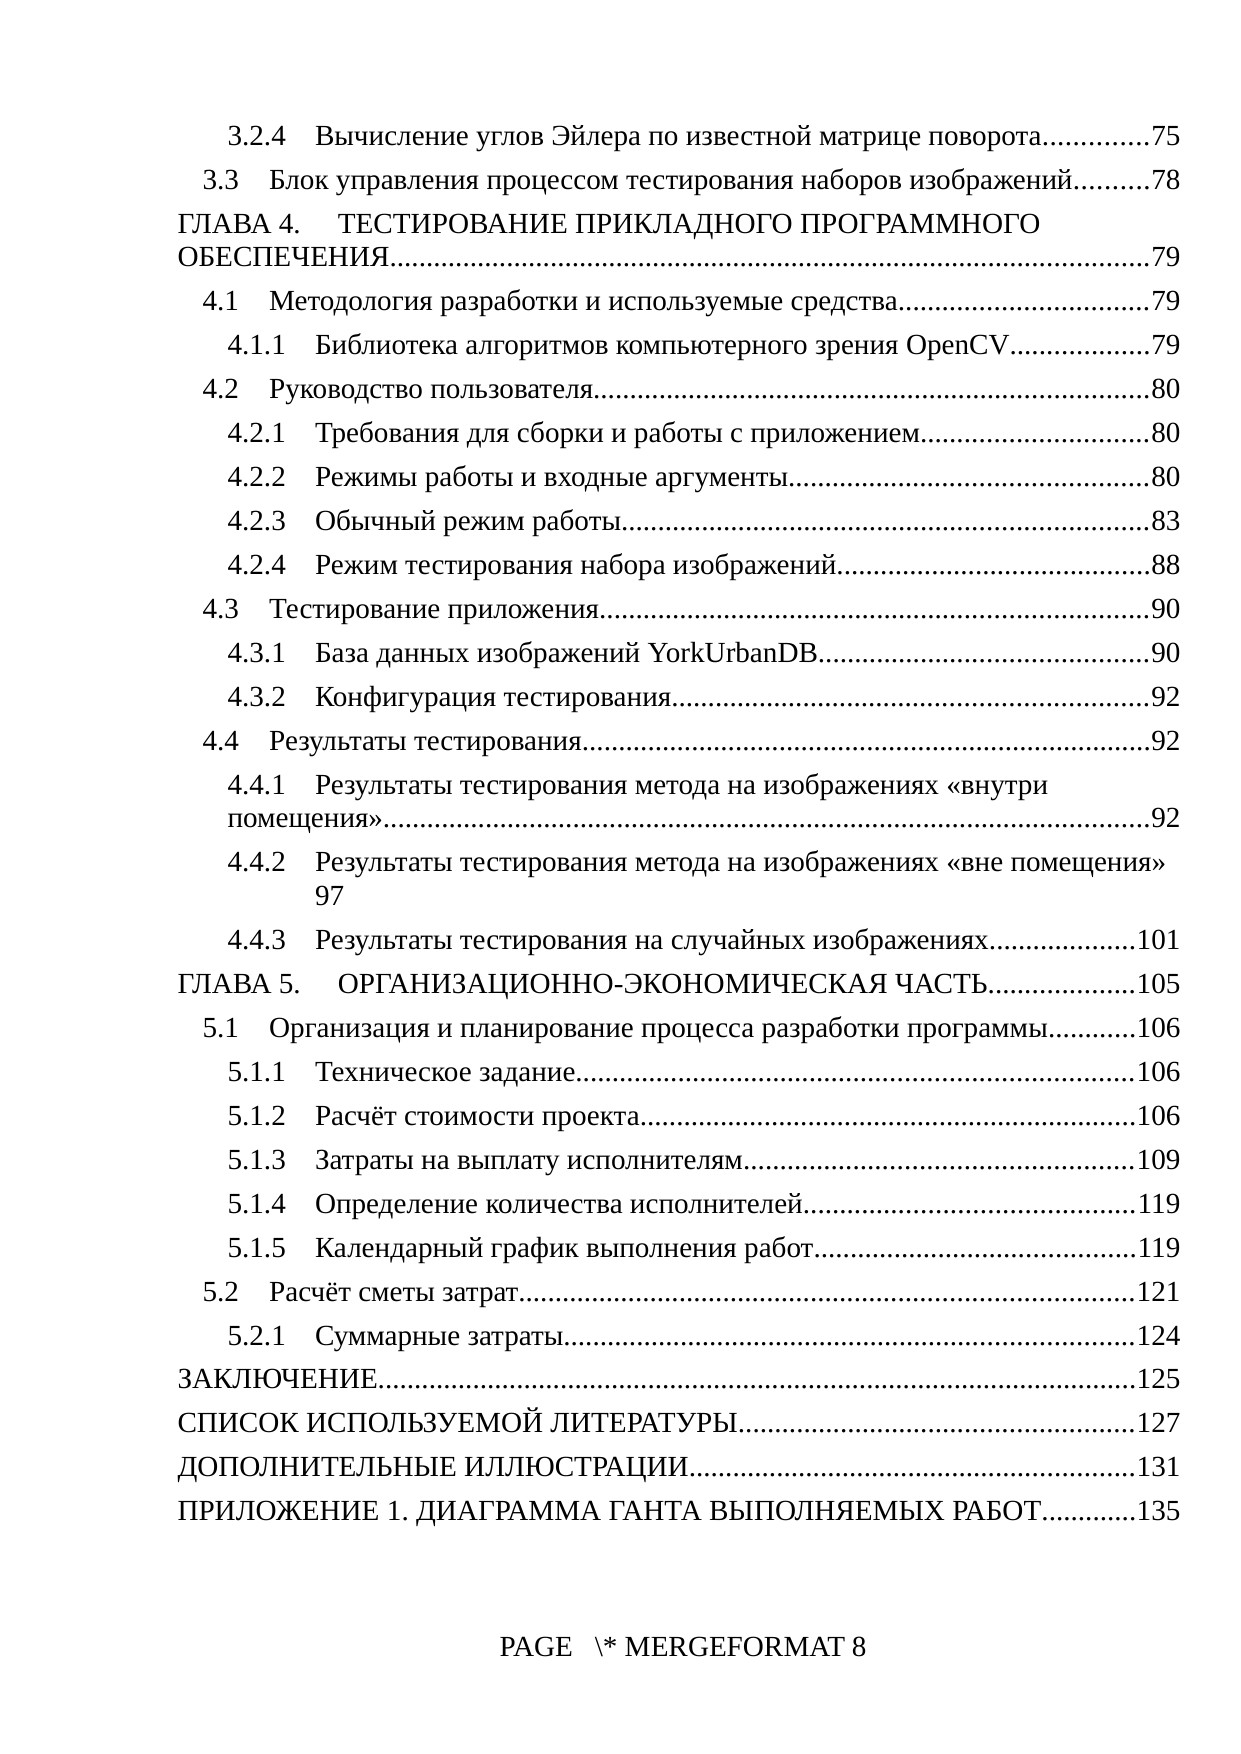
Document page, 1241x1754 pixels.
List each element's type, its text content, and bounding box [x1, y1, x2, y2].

text 4.1.1 Библиотека алгоритмов компьютерного зрения OpenCV 79 [227, 327, 1181, 361]
text СПИСОК ИСПОЛЬЗУЕМОЙ ЛИТЕРАТУРЫ 127 [177, 1406, 1181, 1439]
text 4.1 Методология разработки и используемые средства 79 [202, 283, 1181, 317]
text 4.2.2 Режимы работы и входные аргументы 80 [227, 459, 1181, 493]
text 4.2.3 Обычный режим работы 83 [227, 503, 1181, 537]
text 5.1.2 Расчёт стоимости проекта 106 [227, 1098, 1181, 1131]
text 4.4.2 Результаты тестирования метода на изображениях «вне помещения» 97 [227, 844, 1181, 912]
text 4.2 Руководство пользователя 80 [202, 371, 1181, 405]
text 4.4.1 Результаты тестирования метода на изображениях «внутри помещения» 92 [227, 767, 1181, 834]
text 4.2.4 Режим тестирования набора изображений 88 [227, 547, 1181, 581]
text ГЛАВА 4. ТЕСТИРОВАНИЕ ПРИКЛАДНОГО ПРОГРАММНОГО ОБЕСПЕЧЕНИЯ 79 [177, 206, 1181, 273]
text ЗАКЛЮЧЕНИЕ 125 [177, 1362, 1181, 1395]
text 5.2 Расчёт сметы затрат 121 [202, 1274, 1181, 1307]
text ГЛАВА 5. ОРГАНИЗАЦИОННО-ЭКОНОМИЧЕСКАЯ ЧАСТЬ 105 [177, 966, 1181, 999]
text 5.1.1 Техническое задание 106 [227, 1054, 1181, 1087]
text 4.2.1 Требования для сборки и работы с приложением 80 [227, 415, 1181, 449]
text 5.1 Организация и планирование процесса разработки программы 106 [202, 1010, 1181, 1043]
text 5.2.1 Суммарные затраты 124 [227, 1318, 1181, 1351]
text 3.2.4 Вычисление углов Эйлера по известной матрице поворота 75 [227, 118, 1181, 152]
text 4.4 Результаты тестирования 92 [202, 723, 1181, 757]
text ПРИЛОЖЕНИЕ 1. ДИАГРАММА ГАНТА ВЫПОЛНЯЕМЫХ РАБОТ 135 [177, 1493, 1181, 1527]
text 5.1.3 Затраты на выплату исполнителям 109 [227, 1142, 1181, 1175]
text 5.1.5 Календарный график выполнения работ 119 [227, 1230, 1181, 1263]
text 4.3.1 База данных изображений YorkUrbanDB 90 [227, 635, 1181, 669]
text 4.4.3 Результаты тестирования на случайных изображениях 101 [227, 922, 1181, 956]
text 4.3.2 Конфигурация тестирования 92 [227, 679, 1181, 713]
text 4.3 Тестирование приложения 90 [202, 591, 1181, 625]
text 5.1.4 Определение количества исполнителей 119 [227, 1186, 1181, 1219]
text 3.3 Блок управления процессом тестирования наборов изображений 78 [202, 162, 1181, 196]
text ДОПОЛНИТЕЛЬНЫЕ ИЛЛЮСТРАЦИИ 131 [177, 1449, 1181, 1483]
